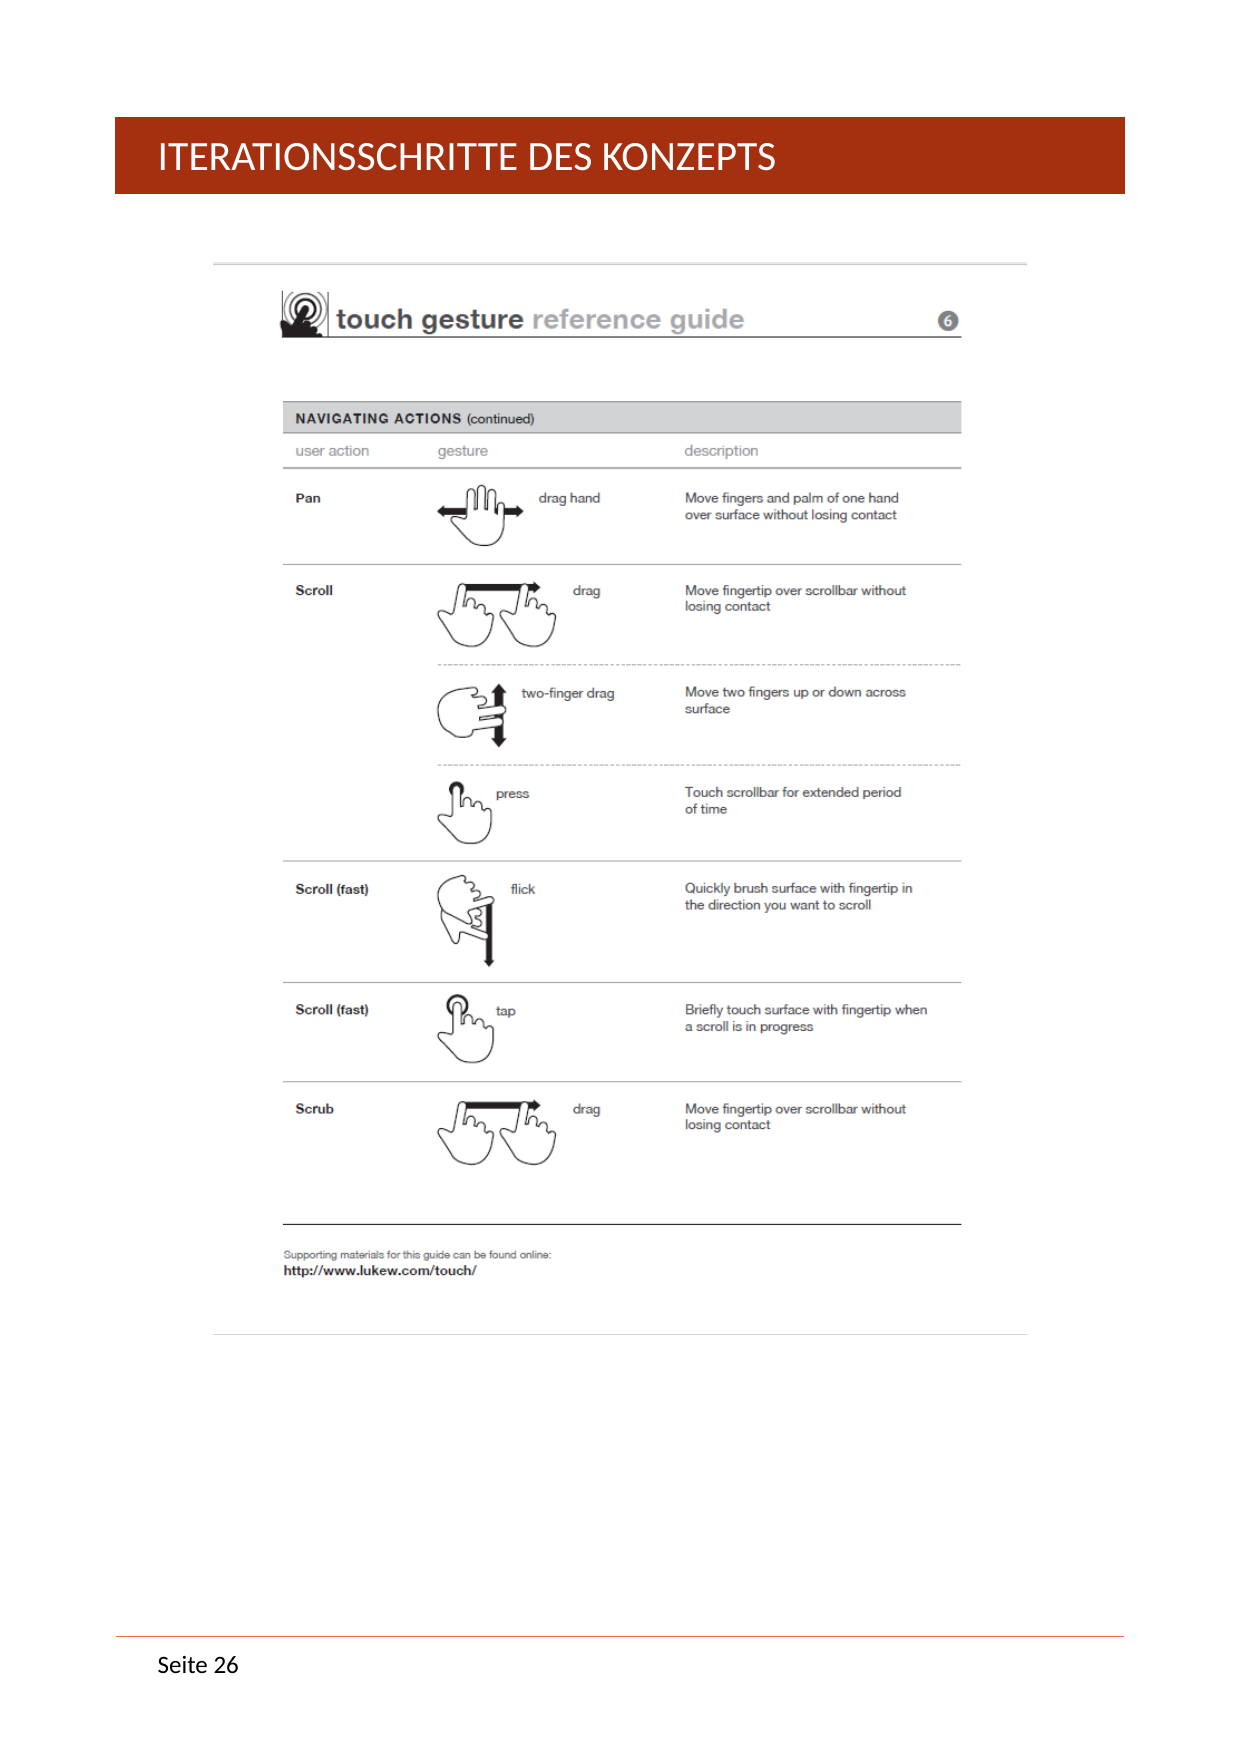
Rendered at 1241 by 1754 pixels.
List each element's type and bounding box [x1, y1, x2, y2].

picture [213, 262, 1028, 1335]
